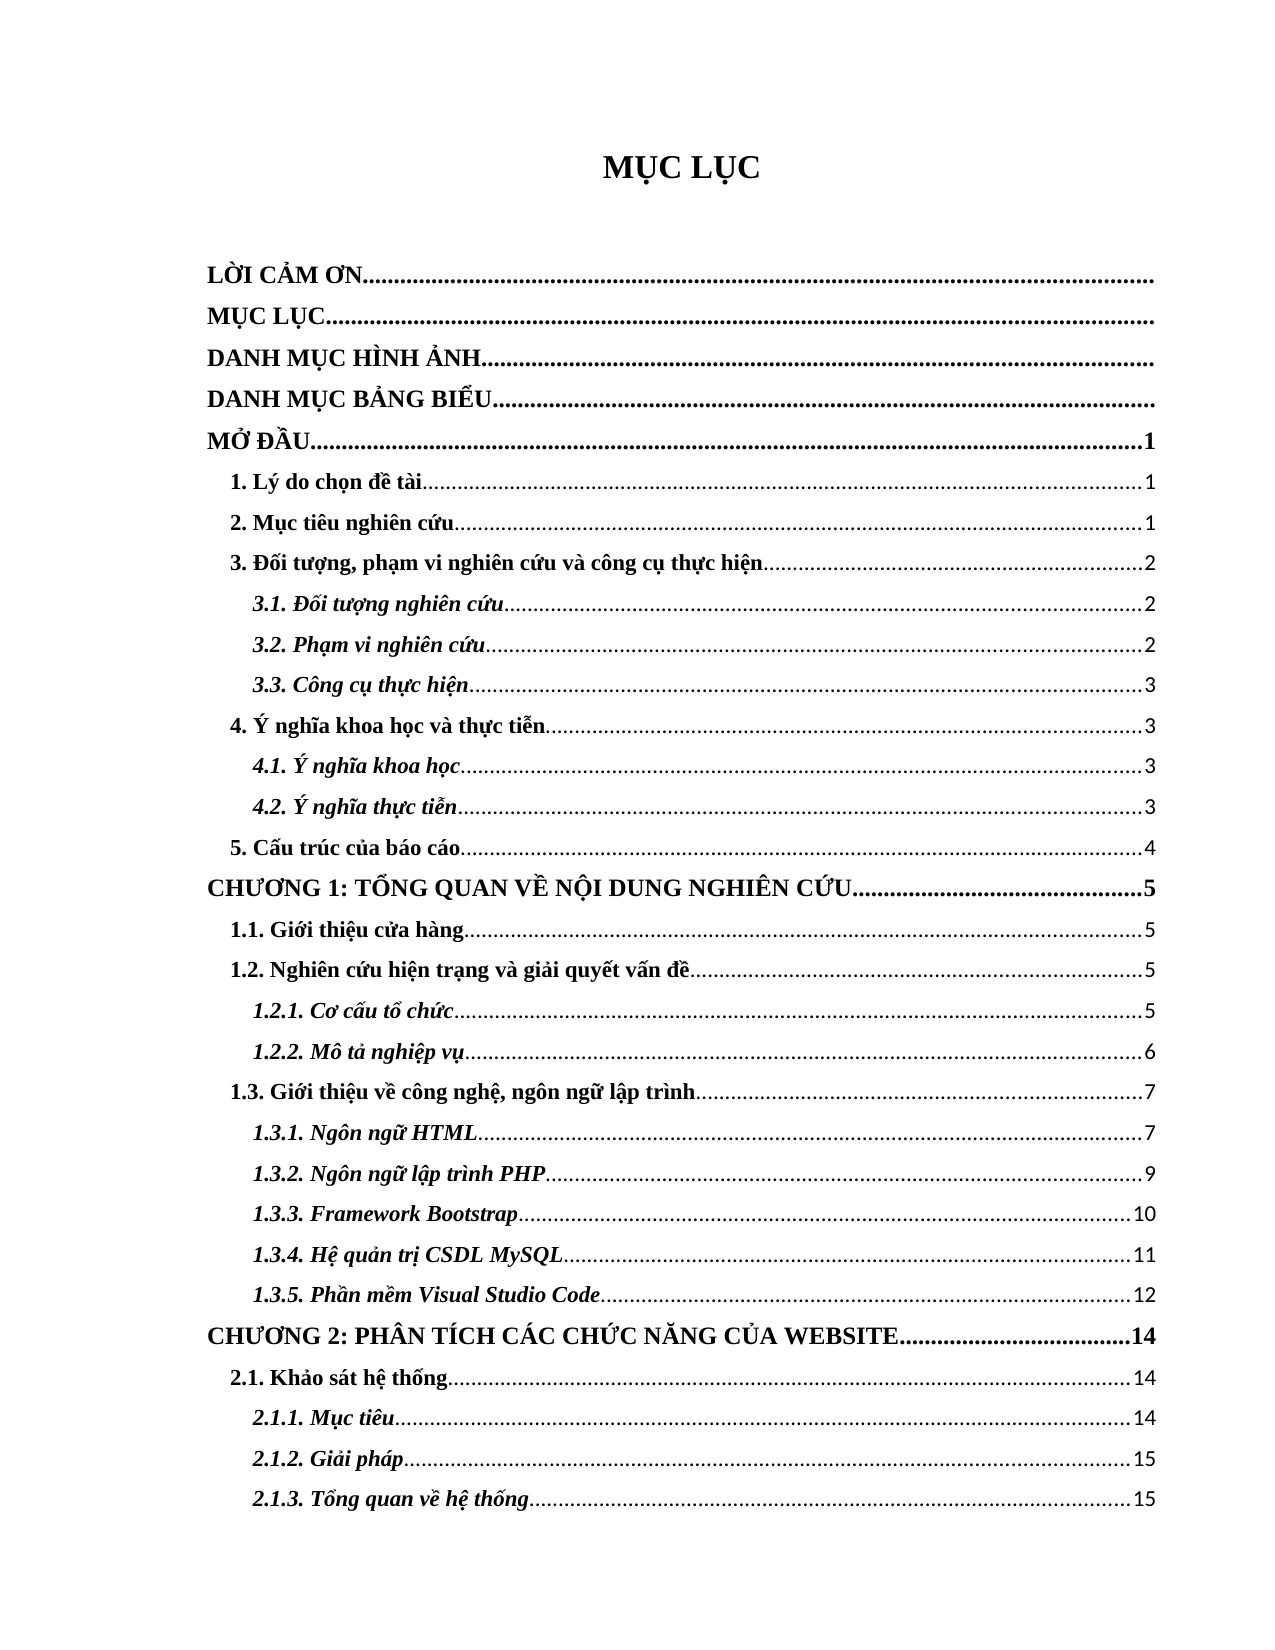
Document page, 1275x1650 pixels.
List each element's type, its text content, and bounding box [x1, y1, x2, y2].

subtitle MỤC LỤC [207, 148, 1157, 186]
